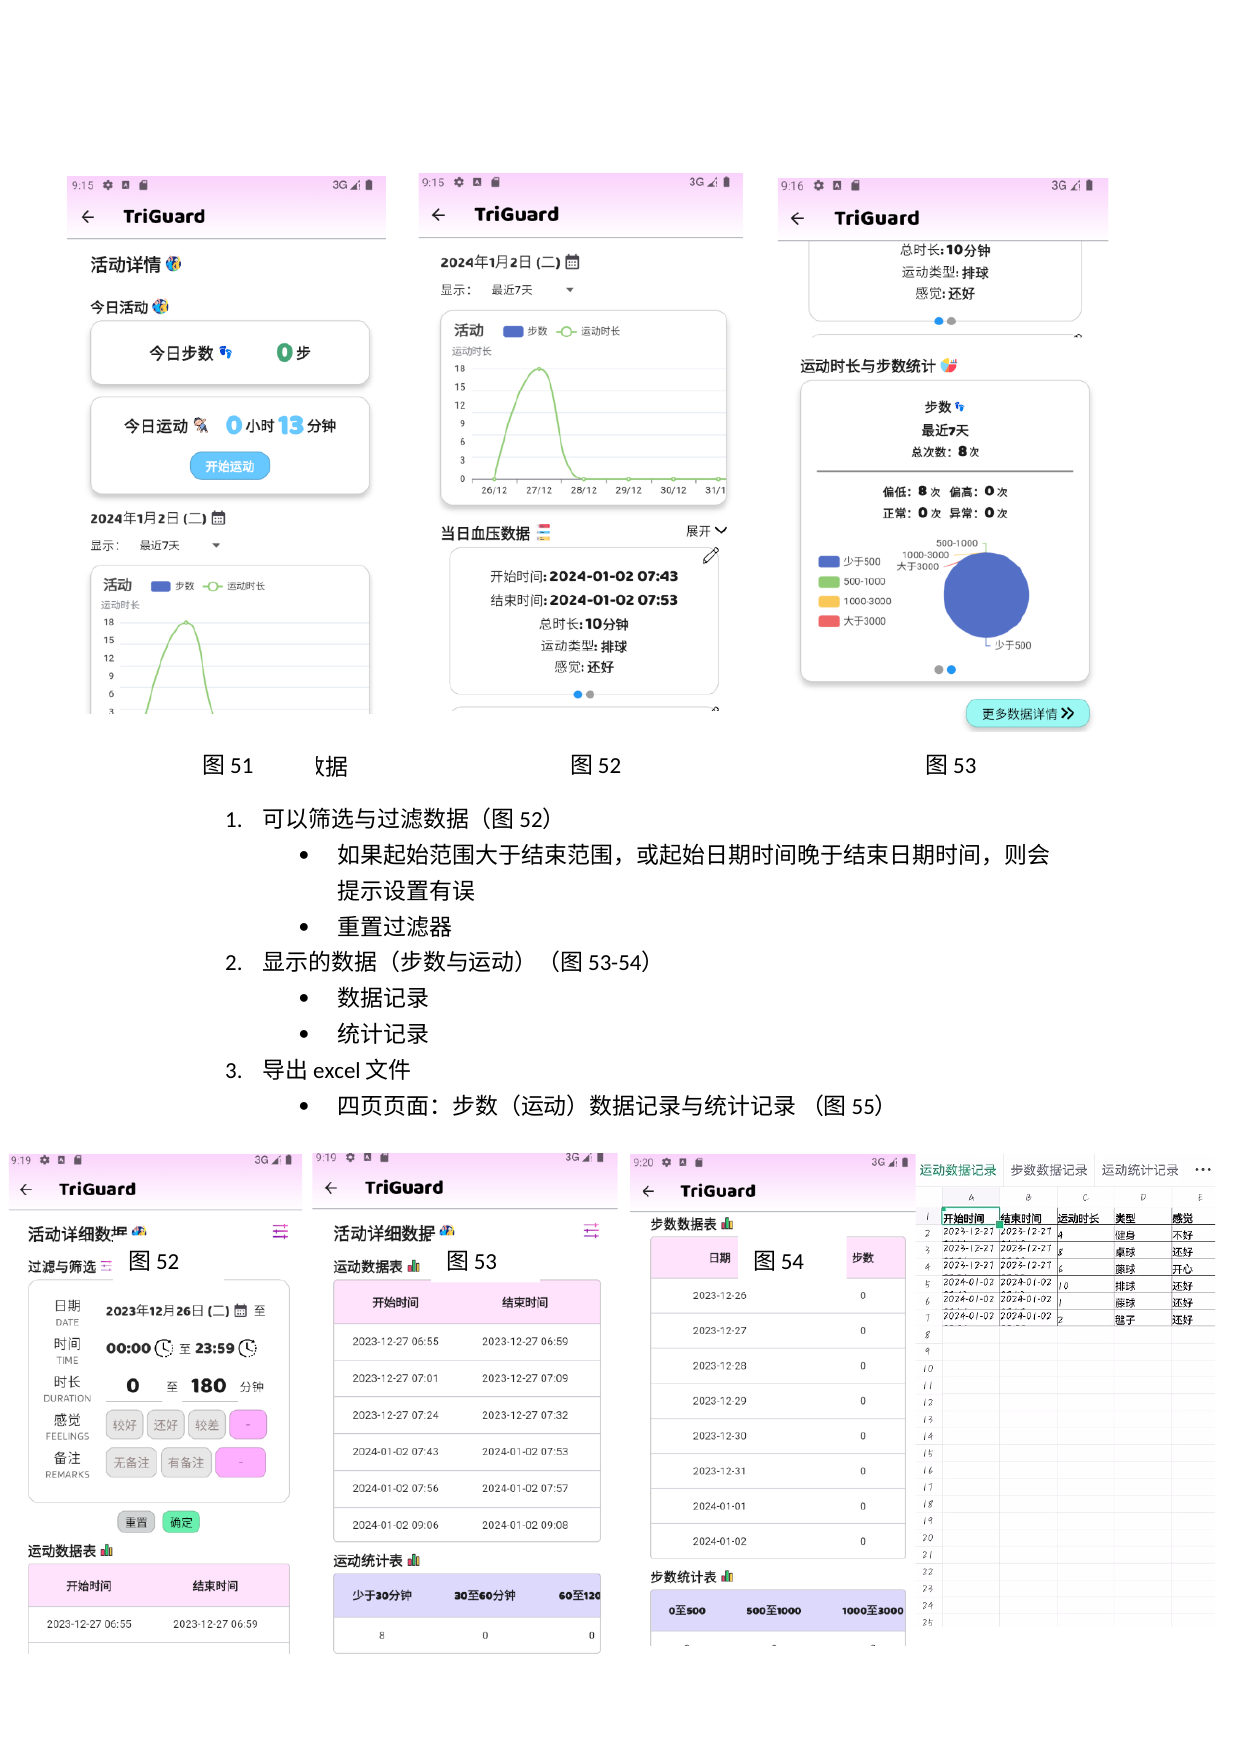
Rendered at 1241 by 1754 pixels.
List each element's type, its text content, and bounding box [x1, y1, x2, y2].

picture [777, 178, 1109, 732]
list 如果起始范围大于结束范围，或起始日期时间晚于结束日期时间，则会提示设置有误 [300, 837, 1053, 906]
picture [418, 173, 743, 724]
picture [630, 1154, 1216, 1645]
list 四页页面：步数（运动）数据记录与统计记录 （图55） [300, 1087, 1053, 1121]
picture [312, 1153, 618, 1663]
list 可以筛选与过滤数据（图52） [225, 801, 1053, 834]
list 重置过滤器 [300, 908, 1053, 942]
list 数据记录 [300, 980, 1053, 1013]
list 统计记录 [300, 1016, 1053, 1049]
picture [67, 176, 386, 714]
picture [8, 1154, 303, 1654]
list 导出excel文件 [225, 1052, 1053, 1085]
list 显示的数据（步数与运动）（图53-54） [225, 944, 1053, 977]
